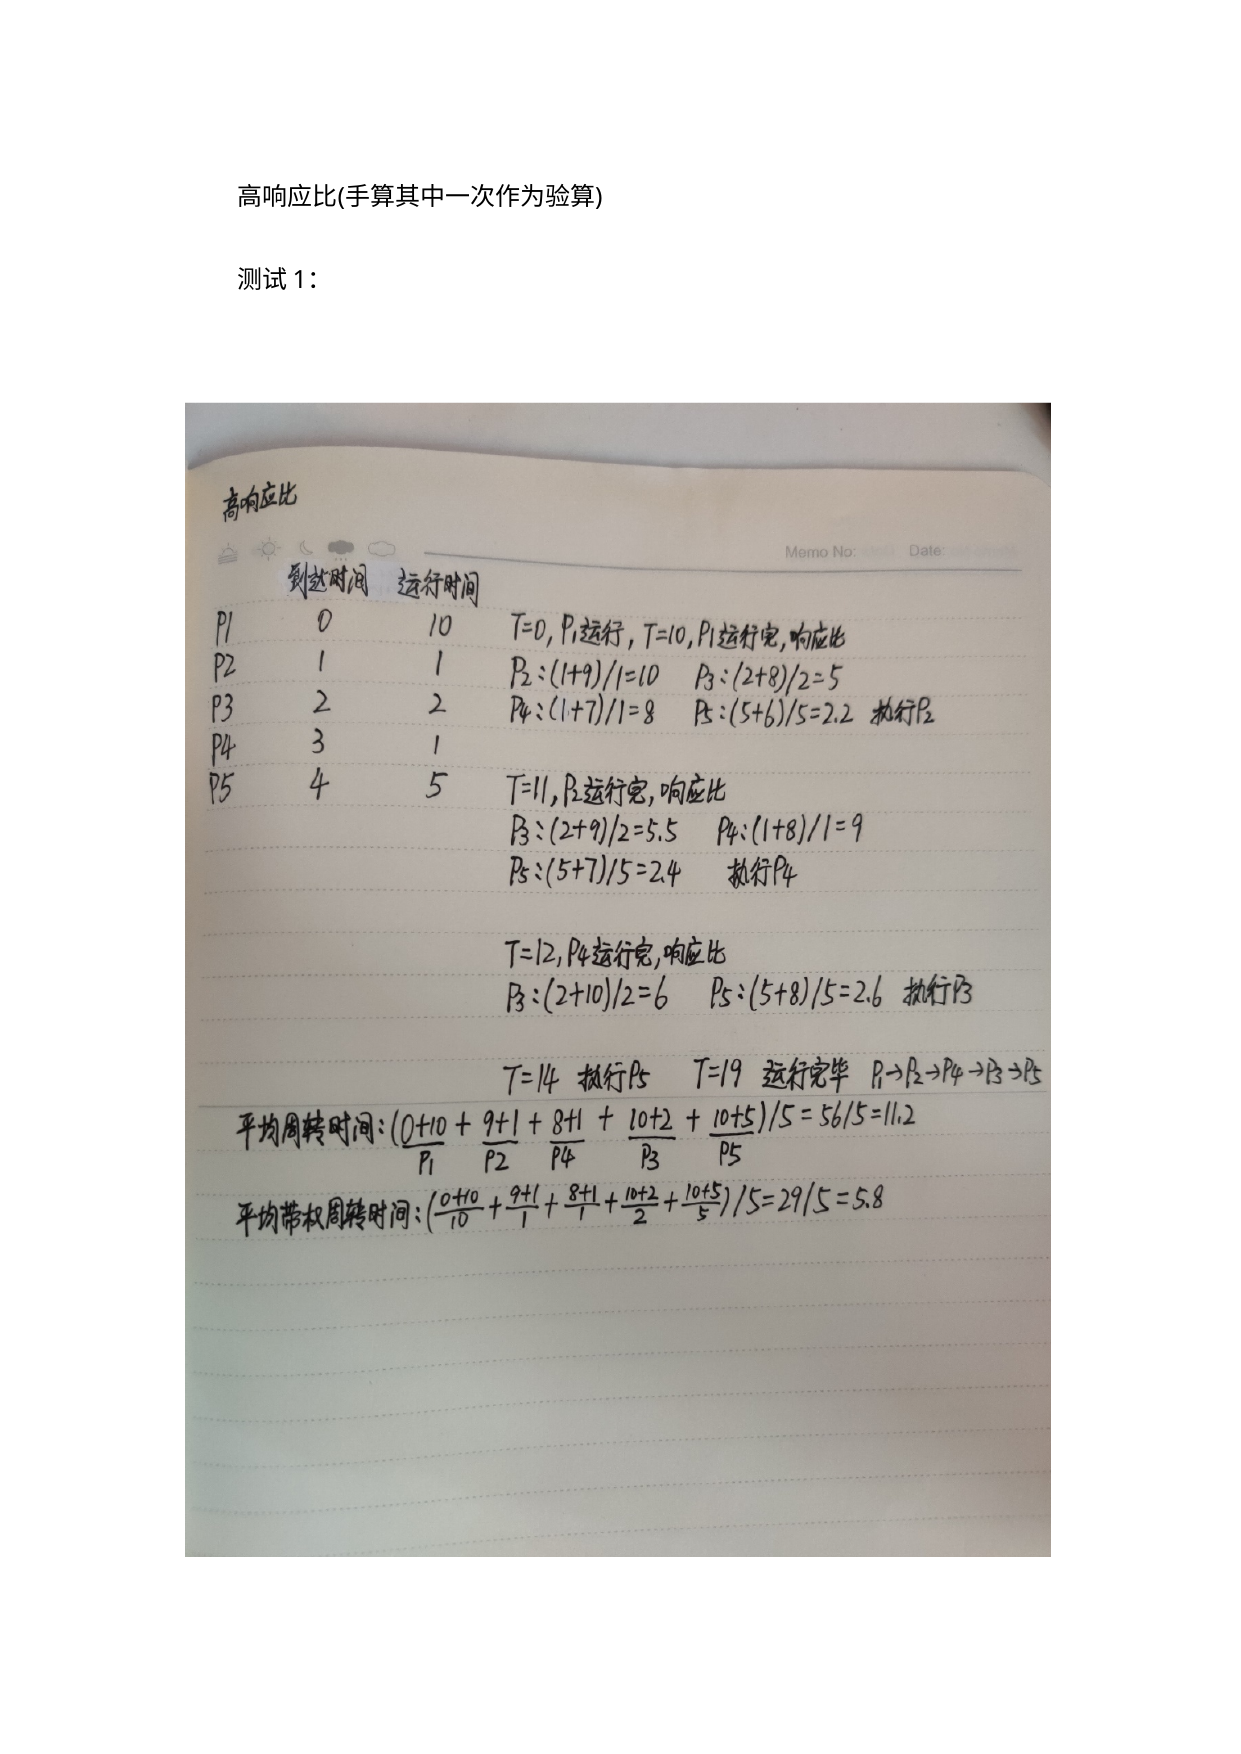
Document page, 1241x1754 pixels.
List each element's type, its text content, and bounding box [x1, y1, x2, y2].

picture [185, 404, 1051, 1556]
text 测试1： [187, 245, 1053, 310]
text 高响应比(手算其中一次作为验算) [187, 162, 1053, 227]
